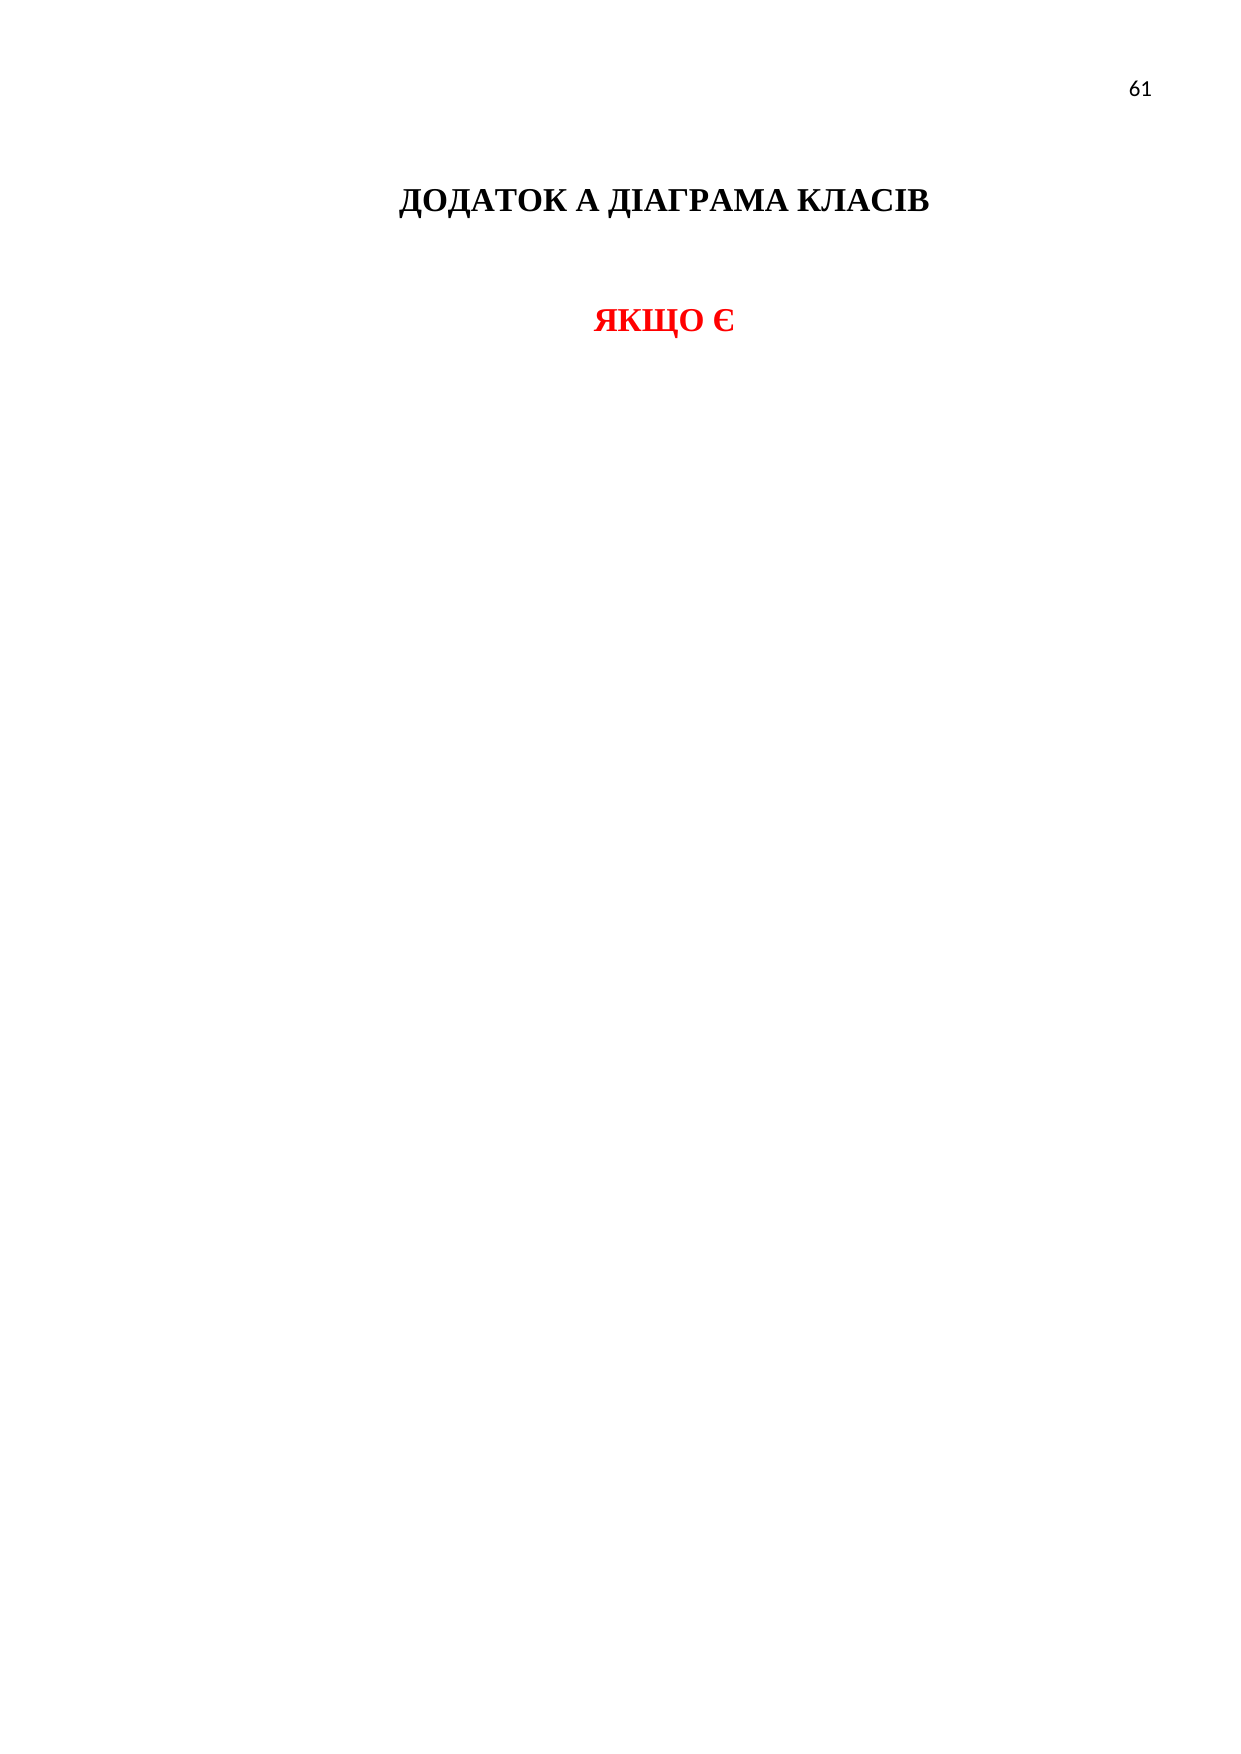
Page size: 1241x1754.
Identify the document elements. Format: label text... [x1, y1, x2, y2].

title ЯКЩО Є [177, 301, 1152, 339]
title Додаток А Діаграма класів [177, 181, 1152, 219]
